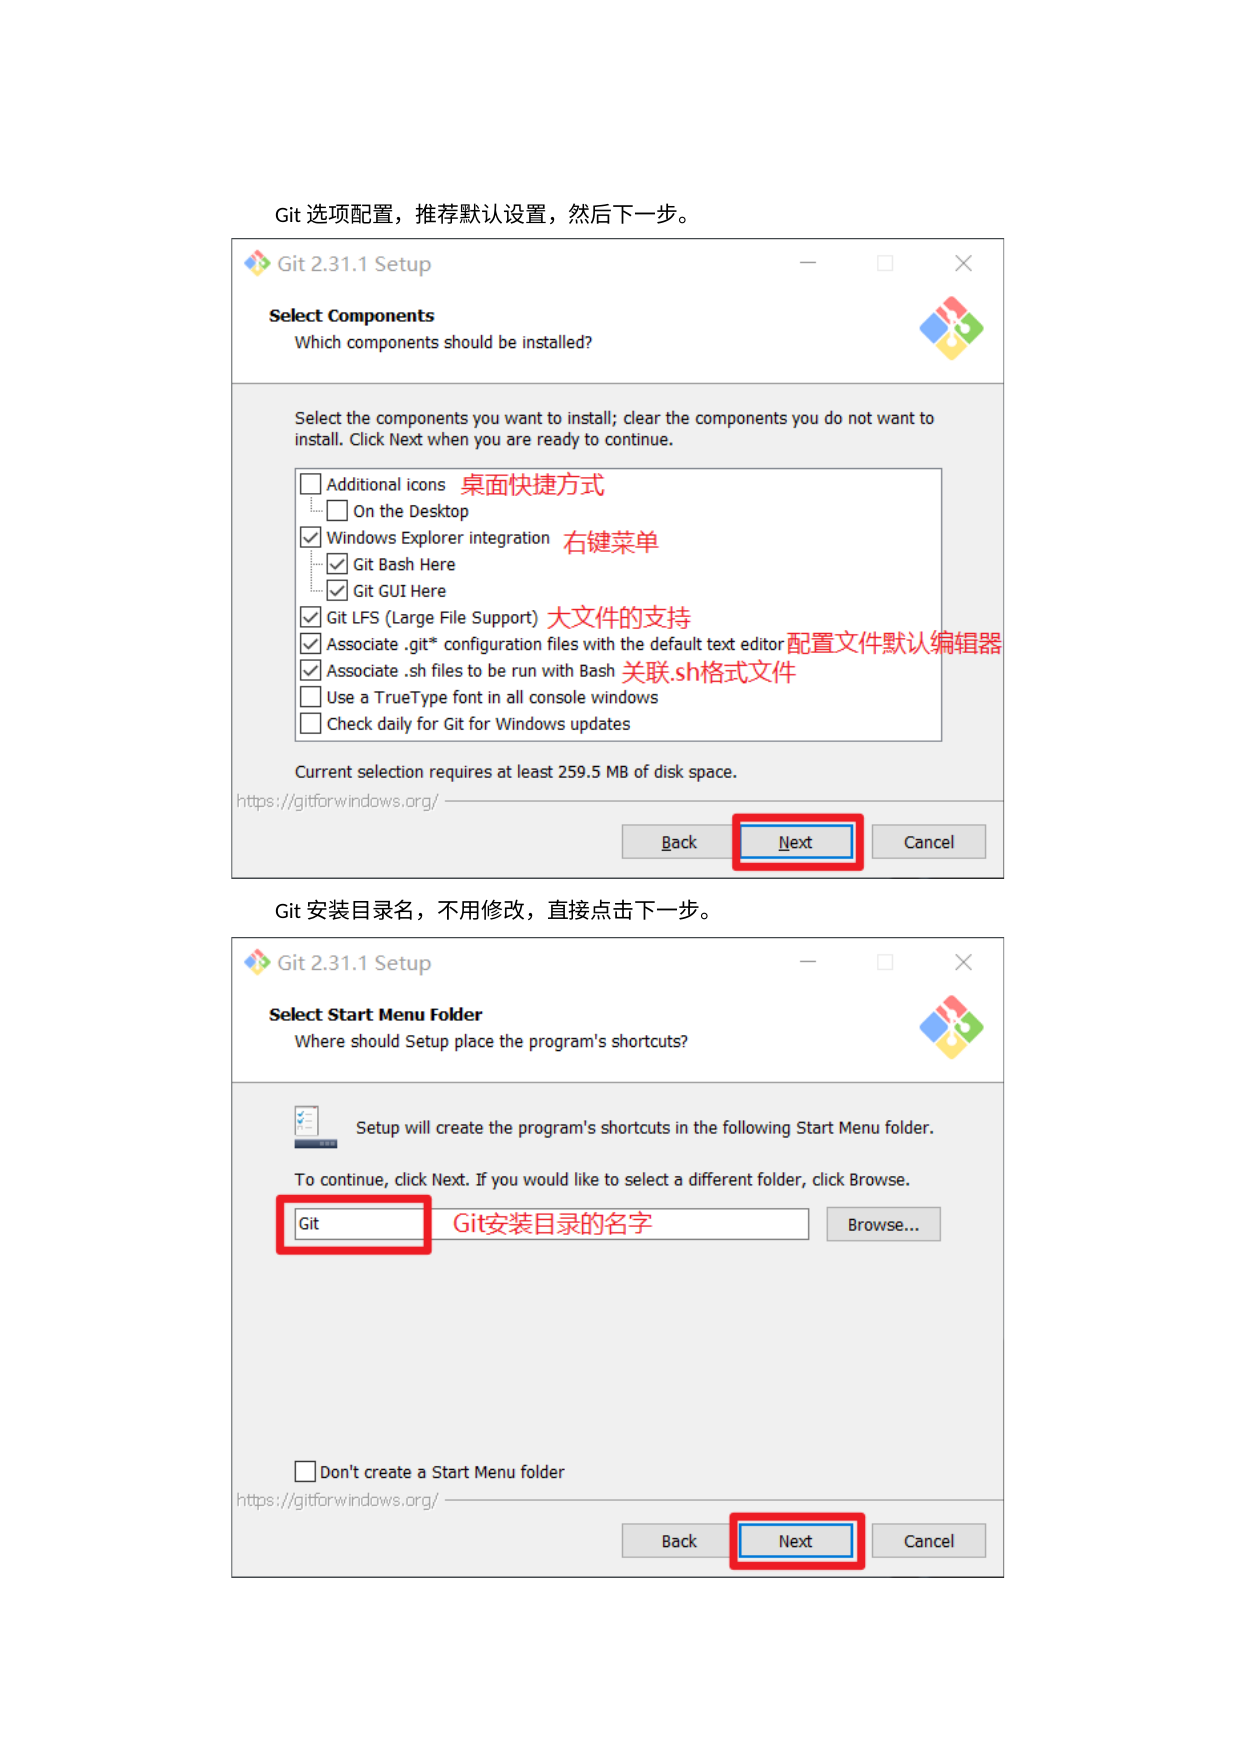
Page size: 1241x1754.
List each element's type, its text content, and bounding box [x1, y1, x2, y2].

picture [231, 238, 1005, 879]
text Git 选项配置，推荐默认设置，然后下一步。 [275, 197, 1076, 228]
picture [231, 937, 1005, 1578]
